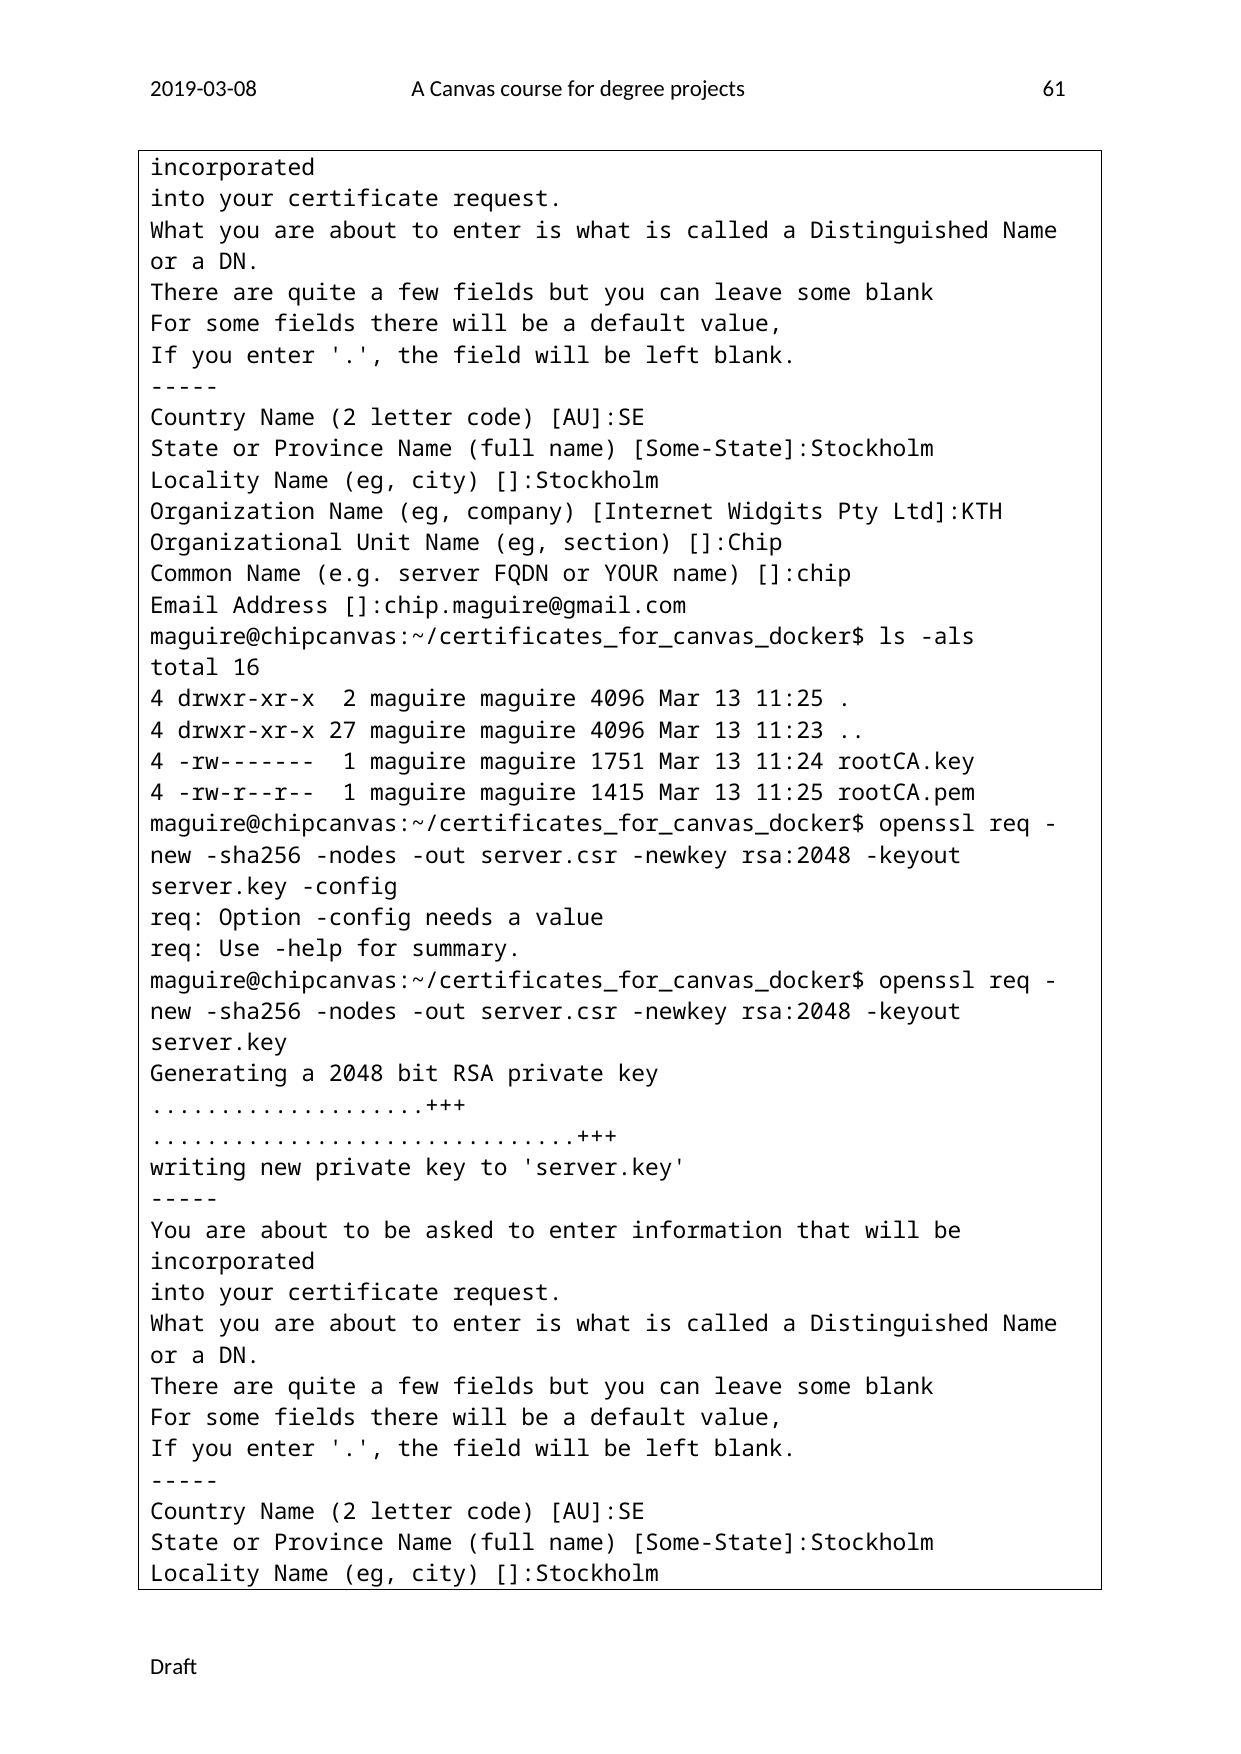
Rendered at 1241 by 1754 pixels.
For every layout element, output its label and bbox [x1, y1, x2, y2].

table_header [139, 151, 1101, 1588]
